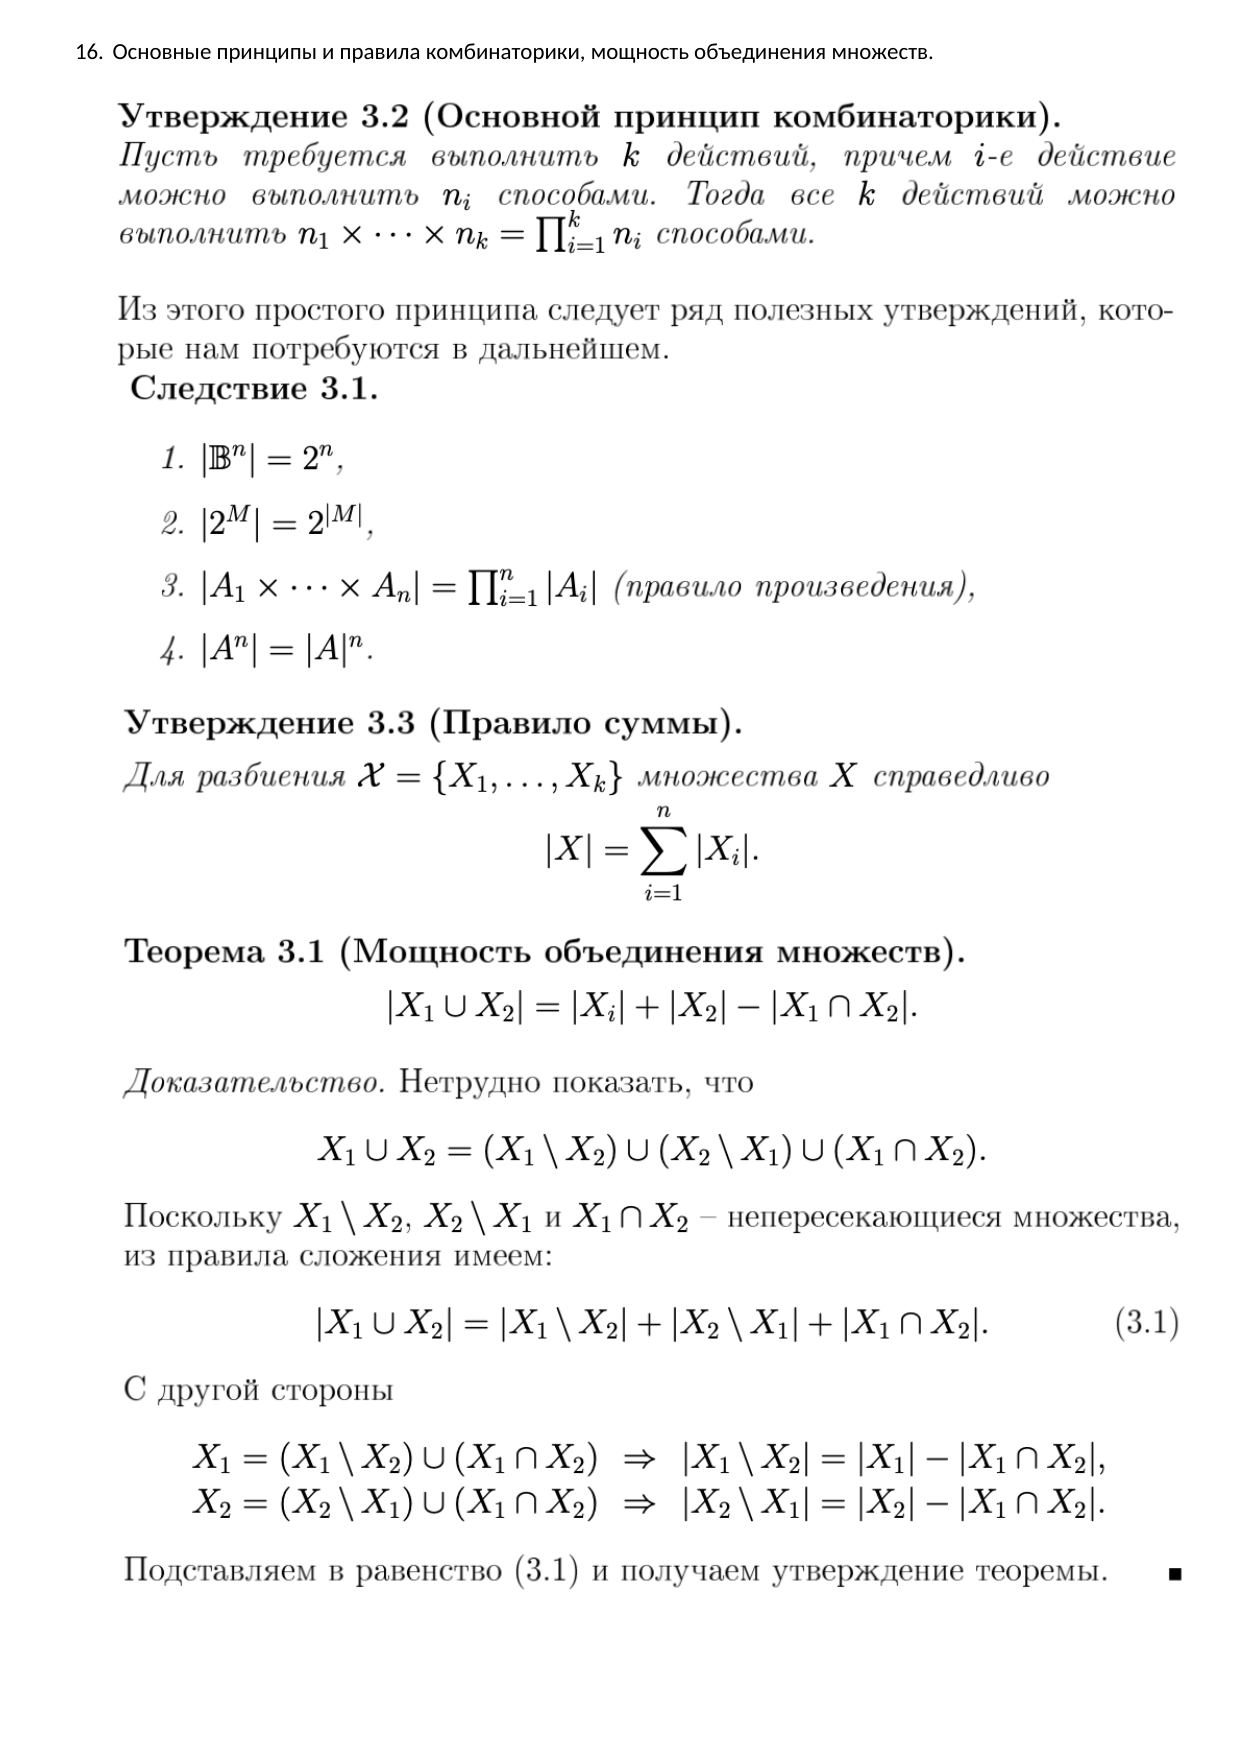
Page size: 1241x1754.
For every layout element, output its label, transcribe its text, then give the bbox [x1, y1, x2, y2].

picture [112, 94, 1194, 1591]
list Основные принципы и правила комбинаторики, мощность объединения множеств. [75, 37, 1202, 65]
